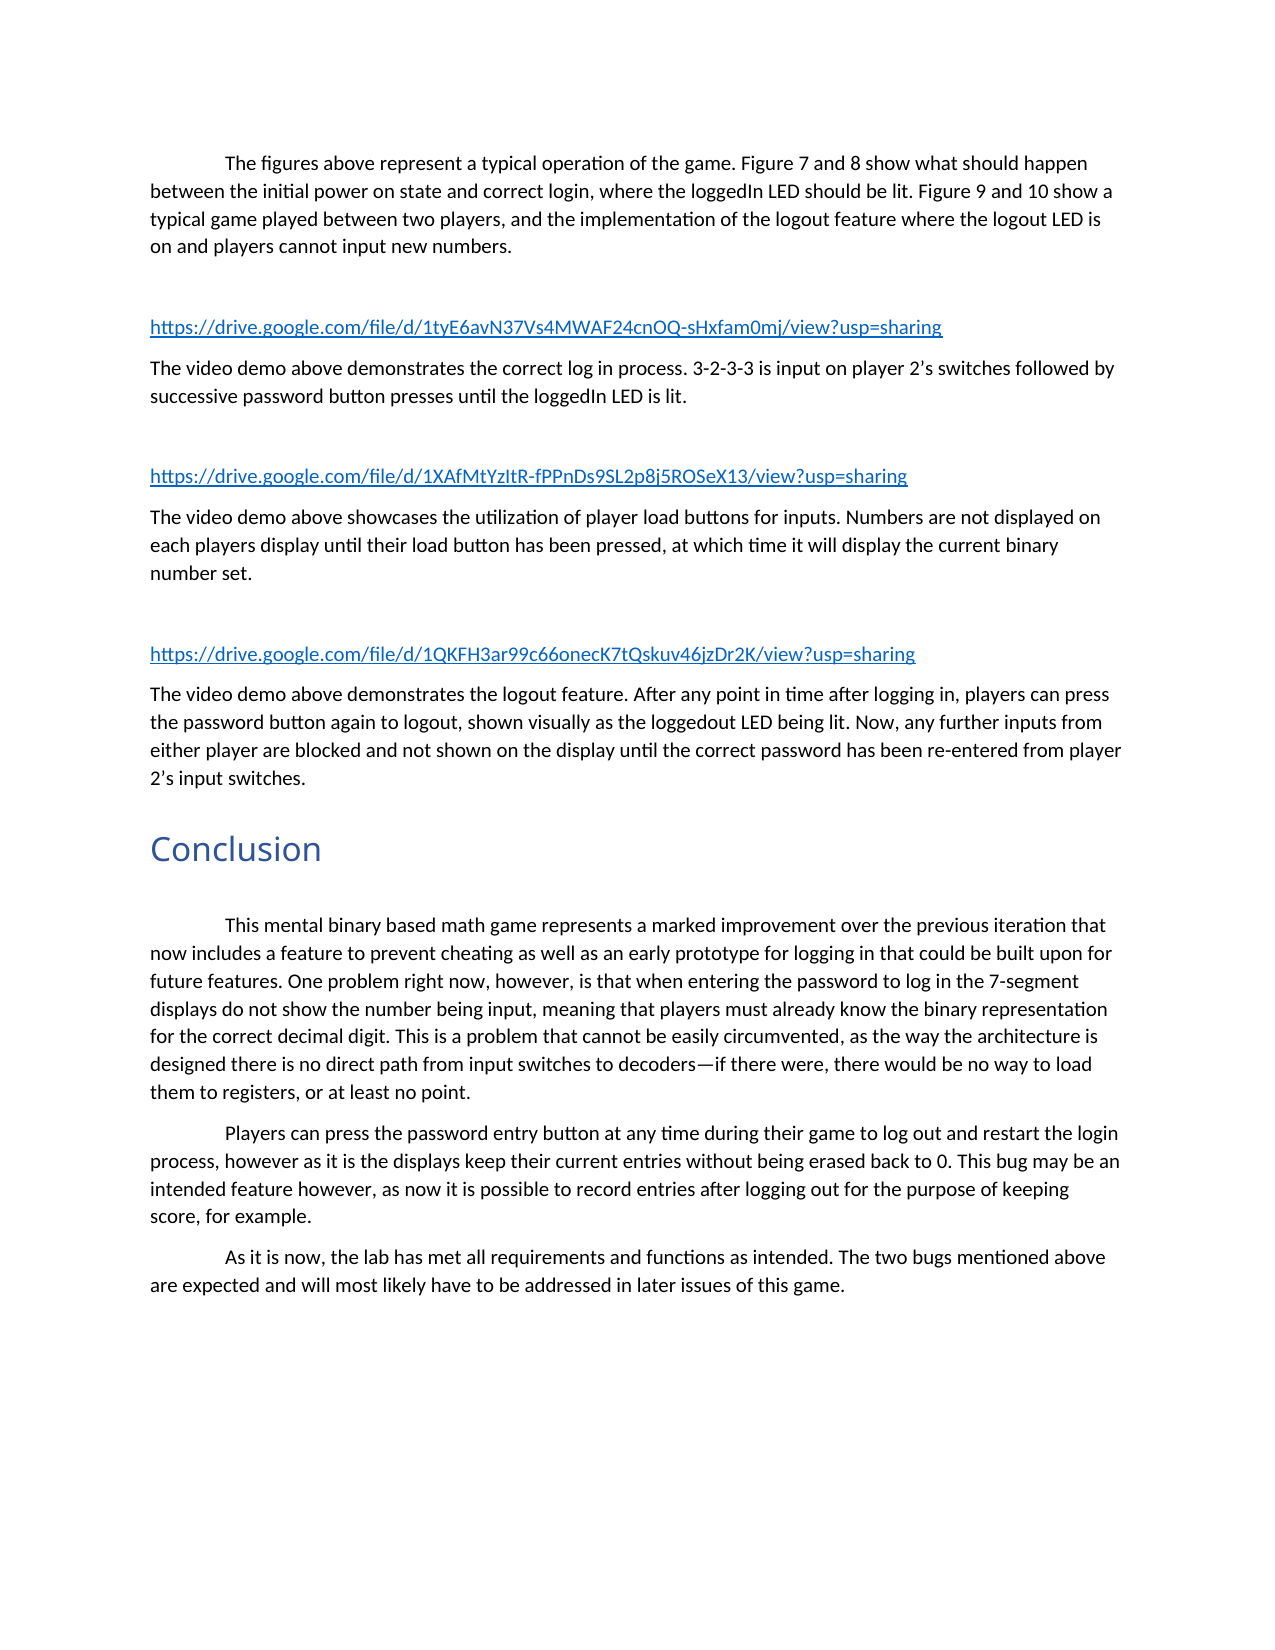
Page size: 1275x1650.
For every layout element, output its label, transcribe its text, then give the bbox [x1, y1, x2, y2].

text The video demo above demonstrates the correct log in process. 3-2-3-3 is input on player 2’s switches followed by successive password button presses until the loggedIn LED is lit. [150, 355, 1125, 408]
text https://drive.google.com/file/d/1QKFH3ar99c66onecK7tQskuv46jzDr2K/view?usp=sharing [150, 641, 1125, 666]
text https://drive.google.com/file/d/1XAfMtYzItR-fPPnDs9SL2p8j5ROSeX13/view?usp=sharing [150, 464, 1125, 489]
subtitle Conclusion [150, 826, 1125, 872]
text The video demo above demonstrates the logout feature. After any point in time after logging in, players can press the password button again to logout, shown visually as the loggedout LED being lit. Now, any further inputs from either player are blocked and not shown on the display until the correct password has been re-entered from player 2’s input switches. [150, 681, 1125, 790]
text This mental binary based math game represents a marked improvement over the previous iteration that now includes a feature to prevent cheating as well as an early prototype for logging in that could be built upon for future features. One problem right now, however, is that when entering the password to log in the 7-segment displays do not show the number being input, meaning that players must already know the binary representation for the correct decimal digit. This is a problem that cannot be easily circumvented, as the way the architecture is designed there is no direct path from input switches to decoders—if there were, there would be no way to load them to registers, or at least no point. [150, 912, 1125, 1105]
text https://drive.google.com/file/d/1tyE6avN37Vs4MWAF24cnOQ-sHxfam0mj/view?usp=sharing [150, 314, 1125, 340]
text As it is now, the lab has met all requirements and functions as intended. The two bugs mentioned above are expected and will most likely have to be addressed in later issues of this game. [150, 1244, 1125, 1297]
text The video demo above showcases the utilization of player load buttons for inputs. Numbers are not displayed on each players display until their load button has been pressed, at which time it will display the current binary number set. [150, 504, 1125, 585]
text Players can press the password entry button at any time during their game to log out and restart the login process, however as it is the displays keep their current entries without being erased back to 0. This bug may be an intended feature however, as now it is possible to record entries after logging out for the purpose of keeping score, for example. [150, 1120, 1125, 1229]
text The figures above represent a typical operation of the game. Figure 7 and 8 show what should happen between the initial power on state and correct login, where the loggedIn LED should be lit. Figure 9 and 10 show a typical game played between two players, and the implementation of the logout feature where the logout LED is on and players cannot input new numbers. [150, 150, 1125, 259]
